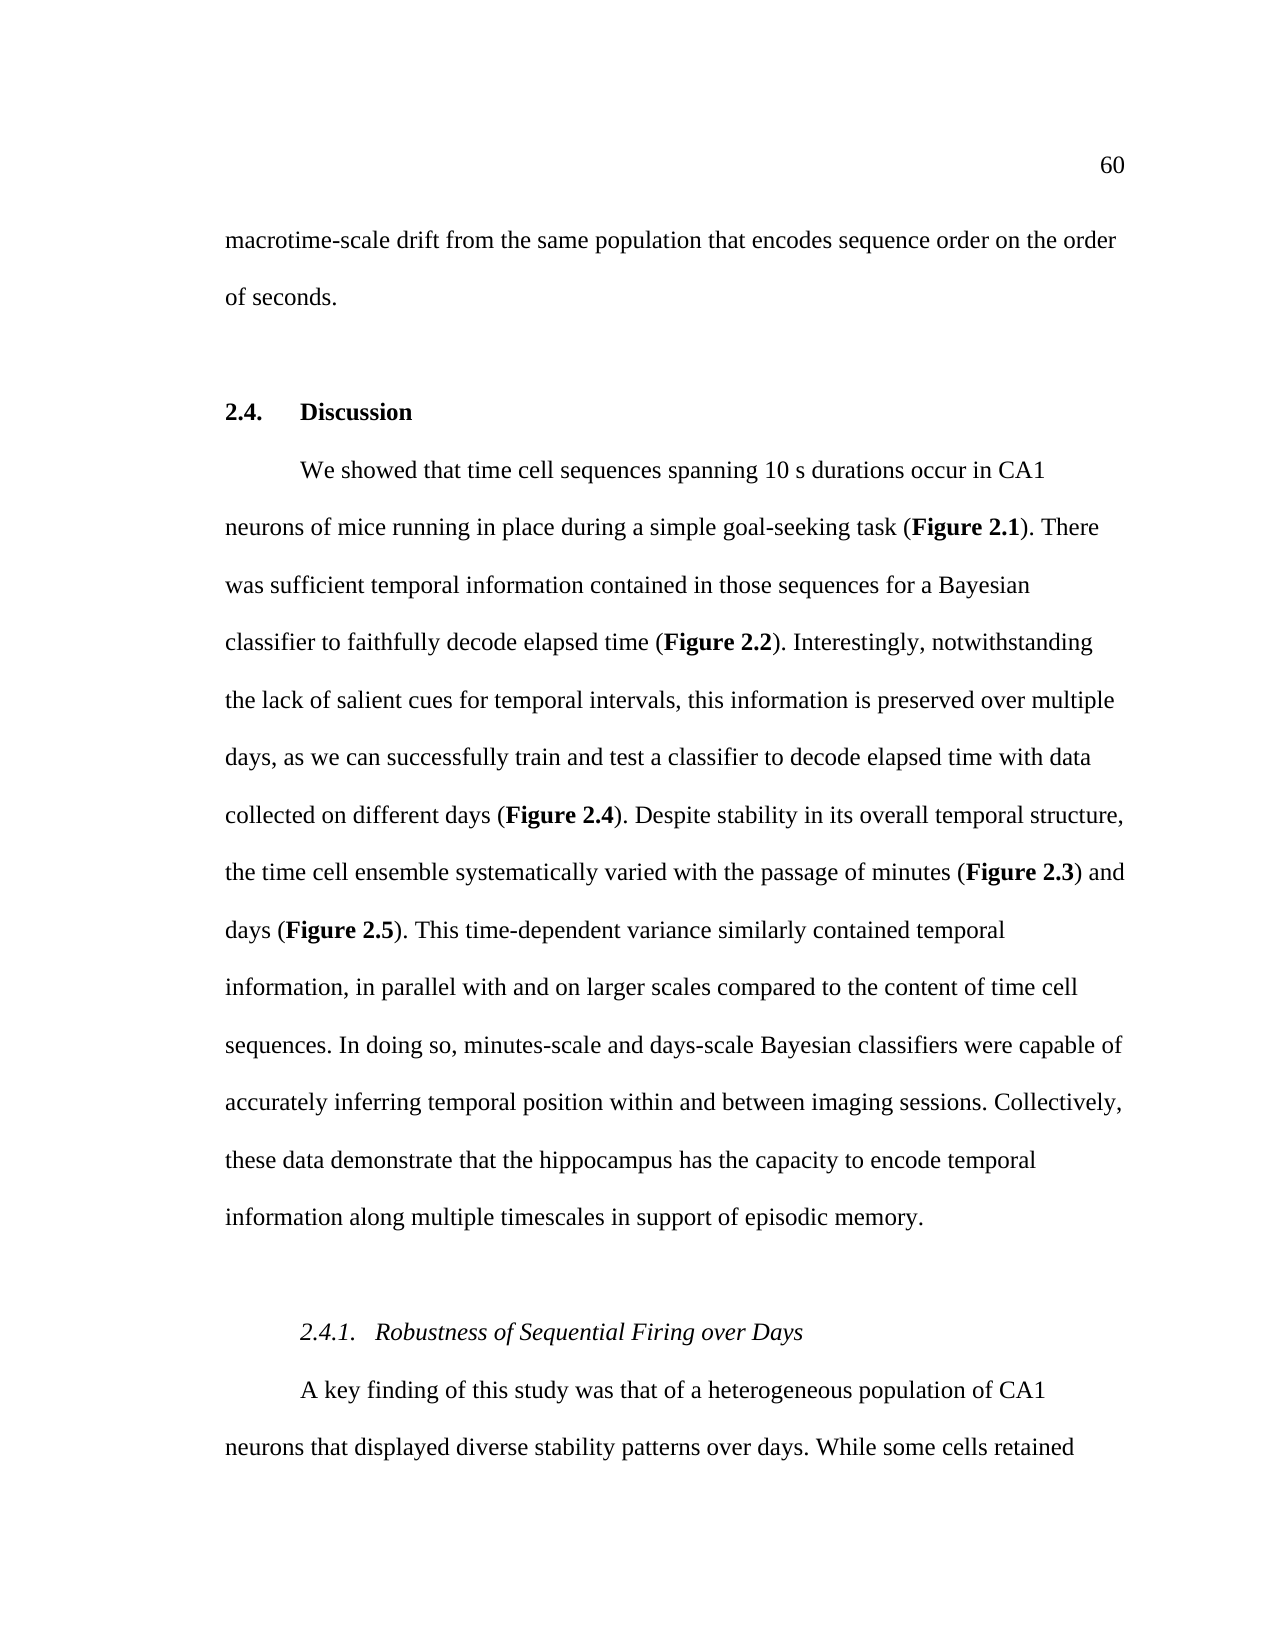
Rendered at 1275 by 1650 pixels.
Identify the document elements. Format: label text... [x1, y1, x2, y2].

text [225, 225, 1125, 311]
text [225, 1375, 1125, 1461]
subtitle Robustness of Sequential Firing over Days [300, 1317, 1125, 1346]
text We showed that time cell sequences spanning 10 s durations occur in CA1 neurons of mice running in place during a simple goal-seeking task (Figure 2.1). There was sufficient temporal information contained in those sequences for a Bayesian classifier to faithfully decode elapsed time (Figure 2.2). Interestingly, notwithstanding the lack of salient cues for temporal intervals, this information is preserved over multiple days, as we can successfully train and test a classifier to decode elapsed time with data collected on different days (Figure 2.4). Despite stability in its overall temporal structure, the time cell ensemble systematically varied with the passage of minutes (Figure 2.3) and days (Figure 2.5). This time-dependent variance similarly contained temporal information, in parallel with and on larger scales compared to the content of time cell sequences. In doing so, minutes-scale and days-scale Bayesian classifiers were capable of accurately inferring temporal position within and between imaging sessions. Collectively, these data demonstrate that the hippocampus has the capacity to encode temporal information along multiple timescales in support of episodic memory. [225, 455, 1125, 1231]
subtitle Discussion [225, 397, 1125, 426]
